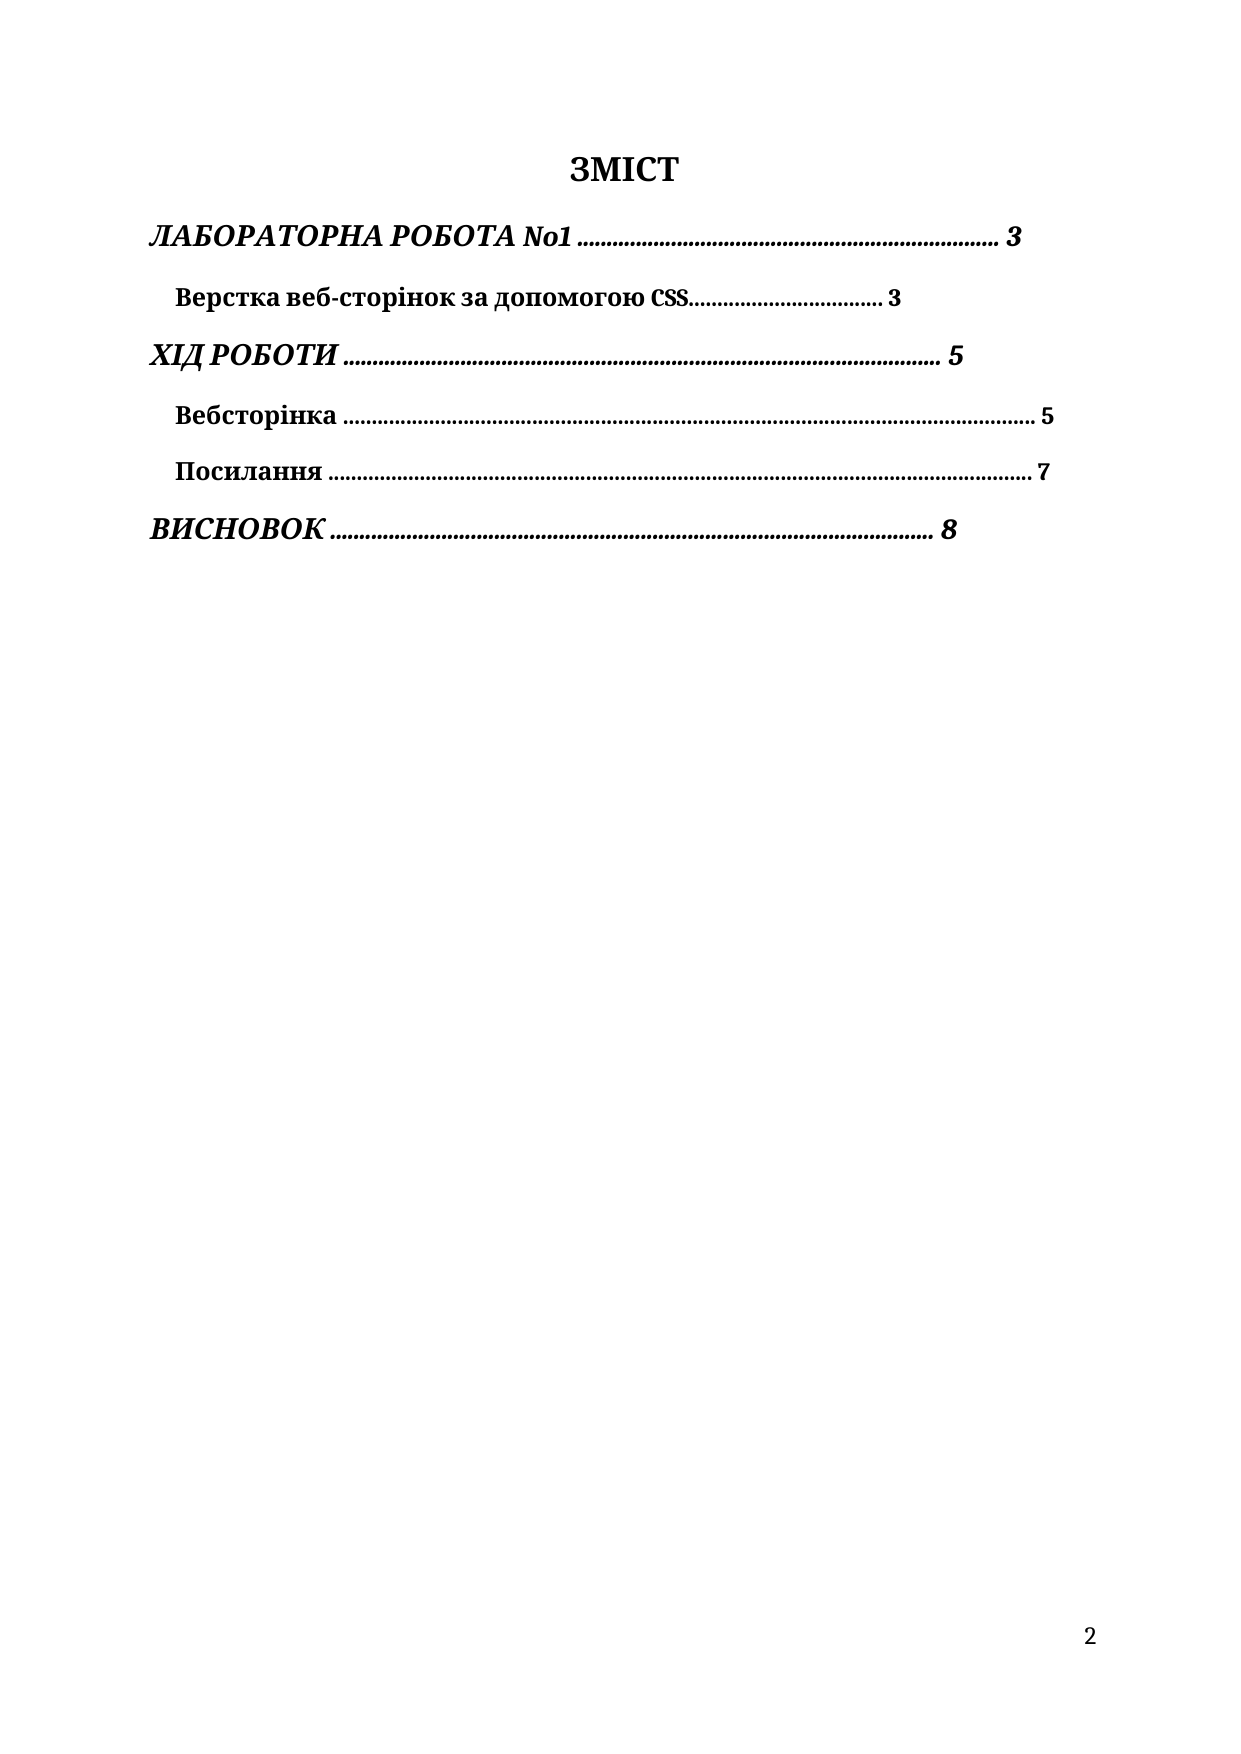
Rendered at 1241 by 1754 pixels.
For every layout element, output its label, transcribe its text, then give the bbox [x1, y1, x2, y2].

text ЗМІСТ [150, 152, 1098, 189]
text Вебсторінка ......................................................................................................................... 5 [175, 402, 1098, 430]
text Верстка веб-сторінок за допомогою CSS.................................. 3 [175, 284, 1098, 312]
text ВИСНОВОК ....................................................................................................... 8 [150, 514, 1098, 546]
text Посилання ........................................................................................................................... 7 [175, 458, 1098, 486]
text ХІД РОБОТИ ...................................................................................................... 5 [150, 339, 1098, 372]
text 2 [150, 1620, 1096, 1650]
text ЛАБОРАТОРНА РОБОТА No1 ........................................................................ 3 [150, 221, 1098, 253]
